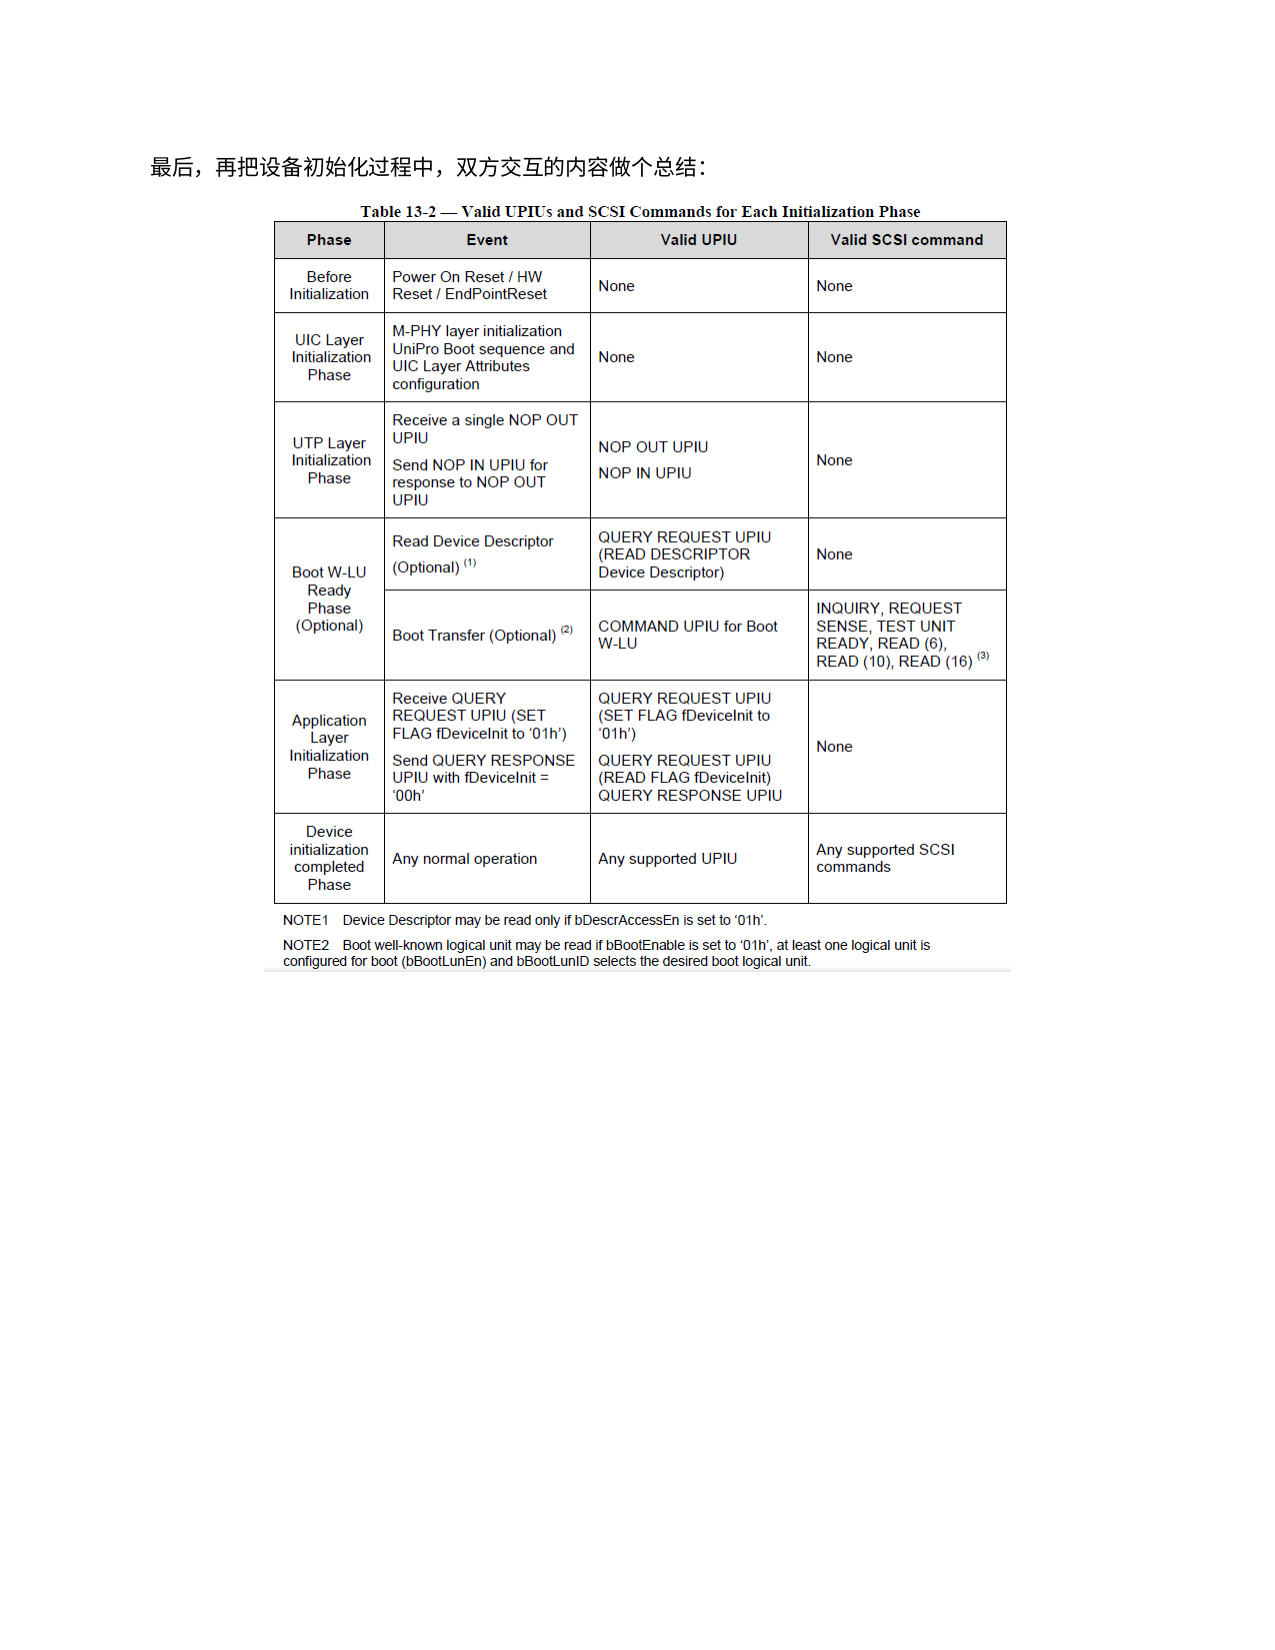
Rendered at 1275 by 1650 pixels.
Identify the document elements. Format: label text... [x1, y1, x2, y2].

picture [264, 200, 1011, 972]
text 最后，再把设备初始化过程中，双方交互的内容做个总结： [150, 150, 1125, 182]
